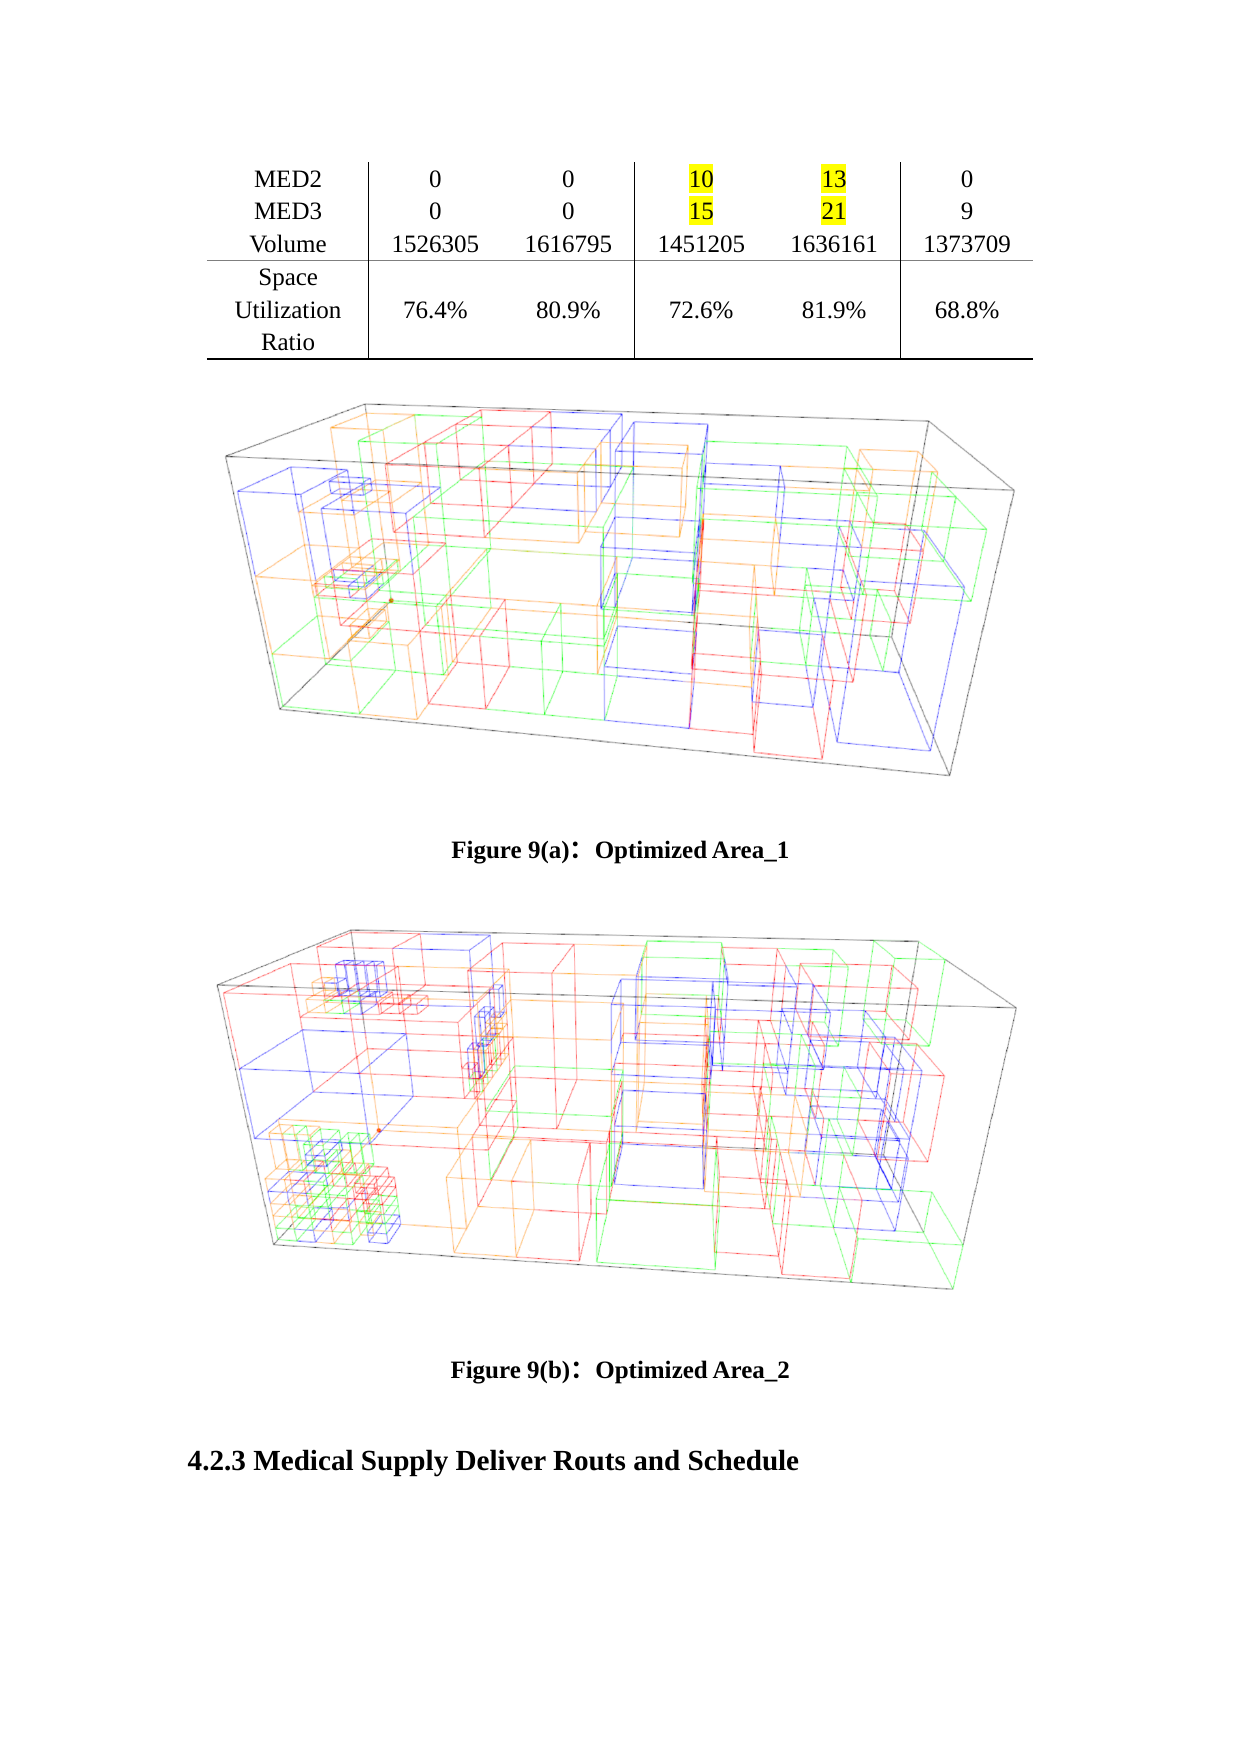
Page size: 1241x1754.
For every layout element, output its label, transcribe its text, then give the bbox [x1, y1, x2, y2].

table_cell MED2 [207, 162, 368, 194]
table_cell 1451205 [635, 227, 767, 259]
picture [187, 880, 1053, 1315]
table_cell 1616795 [502, 227, 634, 259]
table_cell Space Utilization Ratio [207, 261, 368, 358]
table_cell 68.8% [901, 261, 1033, 358]
table_cell 9 [901, 195, 1033, 227]
table_cell 0 [369, 162, 502, 194]
table_cell 0 [502, 195, 634, 227]
subtitle 4.2.3 Medical Supply Deliver Routs and Schedule [187, 1427, 1053, 1492]
text Figure 9(b)：Optimized Area_2 [187, 1335, 1053, 1400]
table_cell 1373709 [901, 227, 1033, 259]
table_cell 13 [768, 162, 900, 194]
picture [187, 360, 1053, 809]
table_cell Volume [207, 227, 368, 259]
text Figure 9(a)：Optimized Area_1 [187, 815, 1053, 880]
table_cell 81.9% [768, 261, 900, 358]
table_cell MED3 [207, 195, 368, 227]
table_cell 1636161 [768, 227, 900, 259]
table_cell 1526305 [369, 227, 502, 259]
table_cell 0 [901, 162, 1033, 194]
table_cell 80.9% [502, 261, 634, 358]
table_cell 72.6% [635, 261, 767, 358]
table_cell 10 [635, 162, 767, 194]
table_cell 15 [635, 195, 767, 227]
table_cell 0 [502, 162, 634, 194]
table_cell 76.4% [369, 261, 502, 358]
table_cell 21 [768, 195, 900, 227]
table_cell 0 [369, 195, 502, 227]
